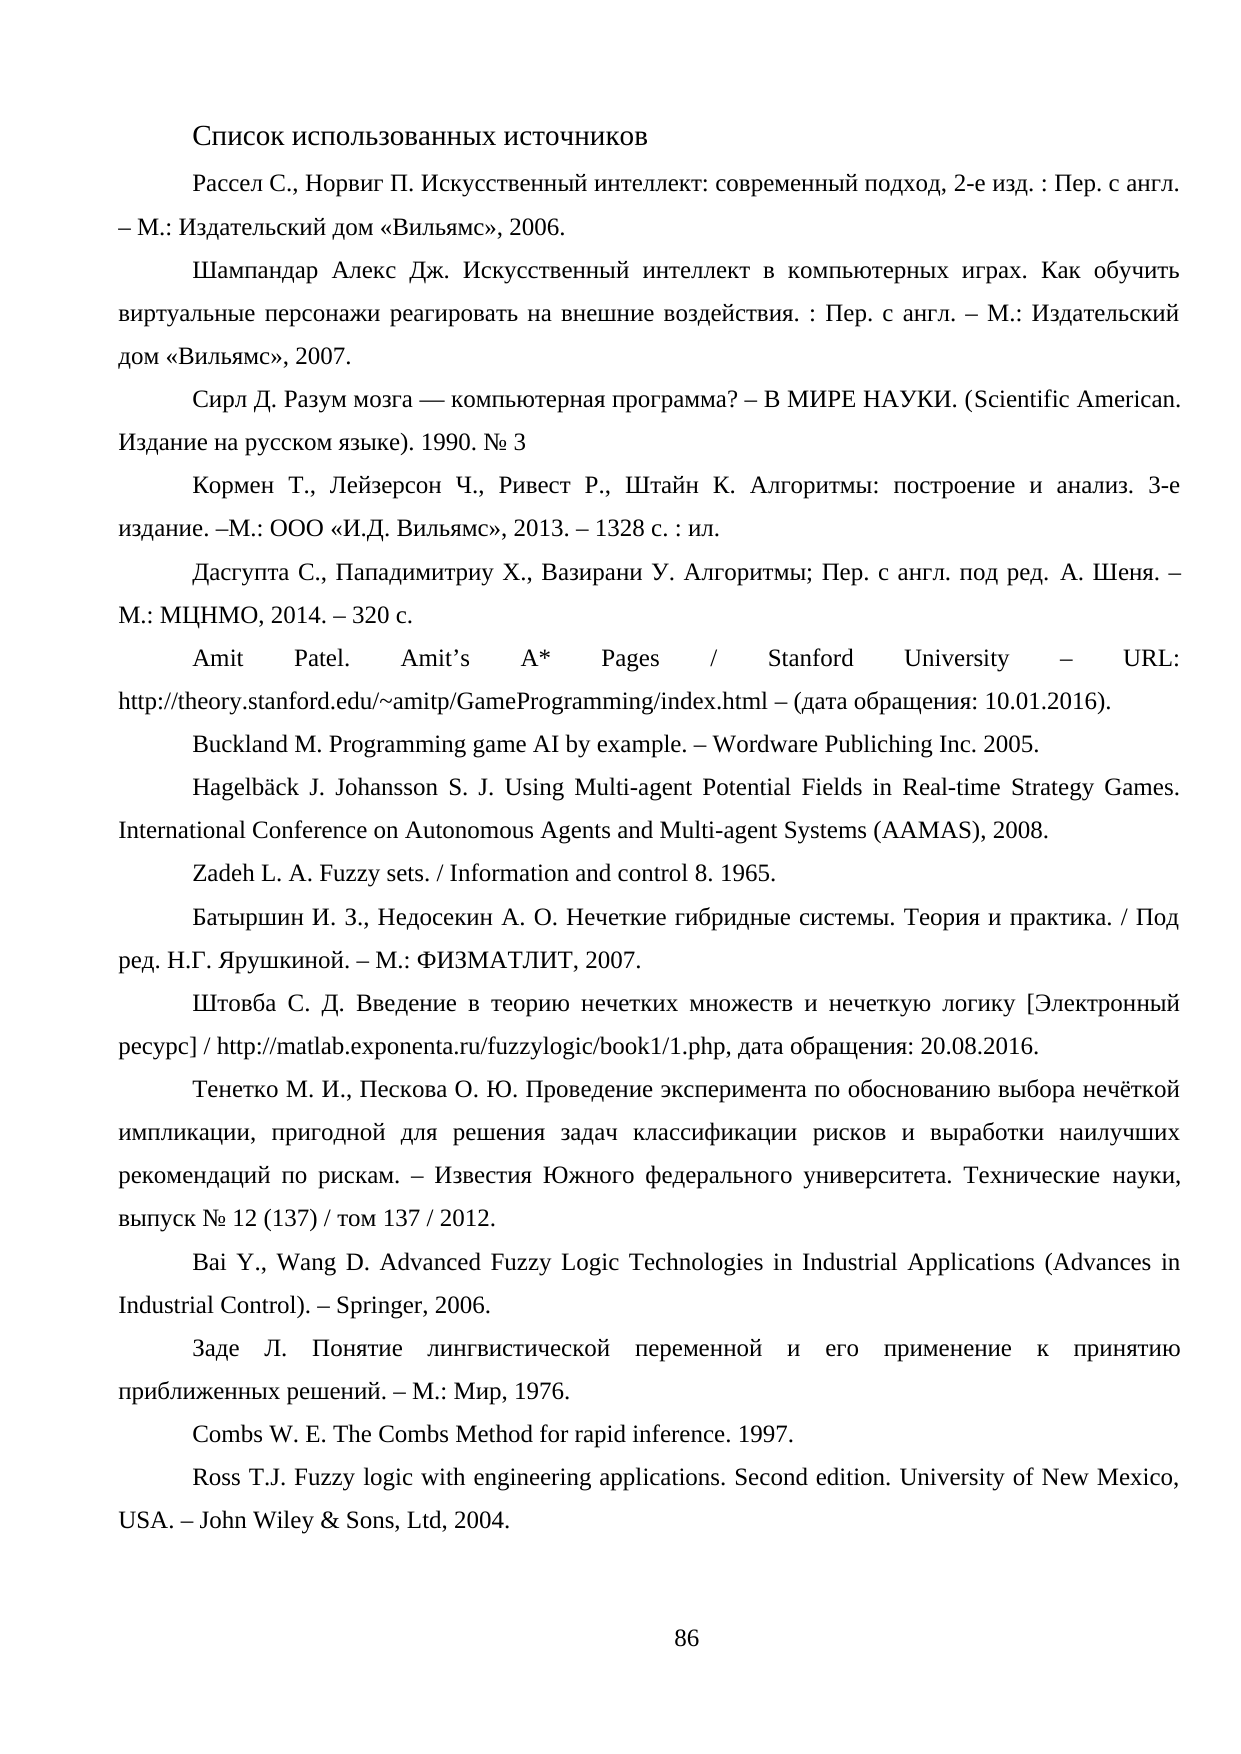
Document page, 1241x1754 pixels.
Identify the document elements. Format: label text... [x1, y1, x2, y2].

text Combs W. E. The Combs Method for rapid inference. 1997. [118, 1419, 1181, 1448]
text Bai Y., Wang D. Advanced Fuzzy Logic Technologies in Industrial Applications (Advances in Industrial Control). – Springer, 2006. [118, 1247, 1181, 1318]
text Рассел С., Норвиг П. Искусственный интеллект: современный подход, 2-е изд. : Пер. с англ. – М.: Издательский дом «Вильямс», 2006. [118, 168, 1181, 240]
text Сирл Д. Разум мозга — компьютерная программа? – В МИРЕ НАУКИ. (Scientific American. Издание на русском языке). 1990. № 3 [118, 384, 1181, 456]
text Hagelbäck J. Johansson S. J. Using Multi-agent Potential Fields in Real-time Strategy Games. International Conference on Autonomous Agents and Multi-agent Systems (AAMAS), 2008. [118, 772, 1181, 844]
text Buckland M. Programming game AI by example. – Wordware Publiching Inc. 2005. [118, 729, 1181, 758]
text Дасгупта С., Пападимитриу Х., Вазирани У. Алгоритмы; Пер. с англ. под ред. А. Шеня. –М.: МЦНМО, 2014. – 320 с. [118, 557, 1181, 628]
text Тенетко М. И., Пескова О. Ю. Проведение эксперимента по обоснованию выбора нечёткой импликации, пригодной для решения задач классификации рисков и выработки наилучших рекомендаций по рискам. – Известия Южного федерального университета. Технические науки, выпуск № 12 (137) / том 137 / 2012. [118, 1074, 1181, 1232]
text Штовба С. Д. Введение в теорию нечетких множеств и нечеткую логику [Электронный ресурс] / http://matlab.exponenta.ru/fuzzylogic/book1/1.php, дата обращения: 20.08.2016. [118, 988, 1181, 1060]
text Amit Patel. Amit’s A* Pages / Stanford University – URL: http://theory.stanford.edu/~amitp/GameProgramming/index.html – (дата обращения: 10.01.2016). [118, 643, 1181, 715]
text Шампандар Алекс Дж. Искусственный интеллект в компьютерных играх. Как обучить виртуальные персонажи реагировать на внешние воздействия. : Пер. с англ. – М.: Издательский дом «Вильямс», 2007. [118, 255, 1181, 370]
text Батыршин И. З., Недосекин А. О. Нечеткие гибридные системы. Теория и практика. / Под ред. Н.Г. Ярушкиной. – М.: ФИЗМАТЛИТ, 2007. [118, 902, 1181, 973]
text Zadeh L. A. Fuzzy sets. / Information and control 8. 1965. [118, 858, 1181, 887]
subtitle Список использованных источников [192, 118, 1181, 152]
text Кормен T., Лейзерсон Ч., Ривест Р., Штайн К. Алгоритмы: построение и анализ. 3-е издание. –М.: ООО «И.Д. Вильямс», 2013. – 1328 с. : ил. [118, 470, 1181, 542]
text Ross T.J. Fuzzy logic with engineering applications. Second edition. University of New Mexico, USA. – John Wiley & Sons, Ltd, 2004. [118, 1462, 1181, 1534]
text Заде Л. Понятие лингвистической переменной и его применение к принятию приближенных решений. – М.: Мир, 1976. [118, 1333, 1181, 1405]
